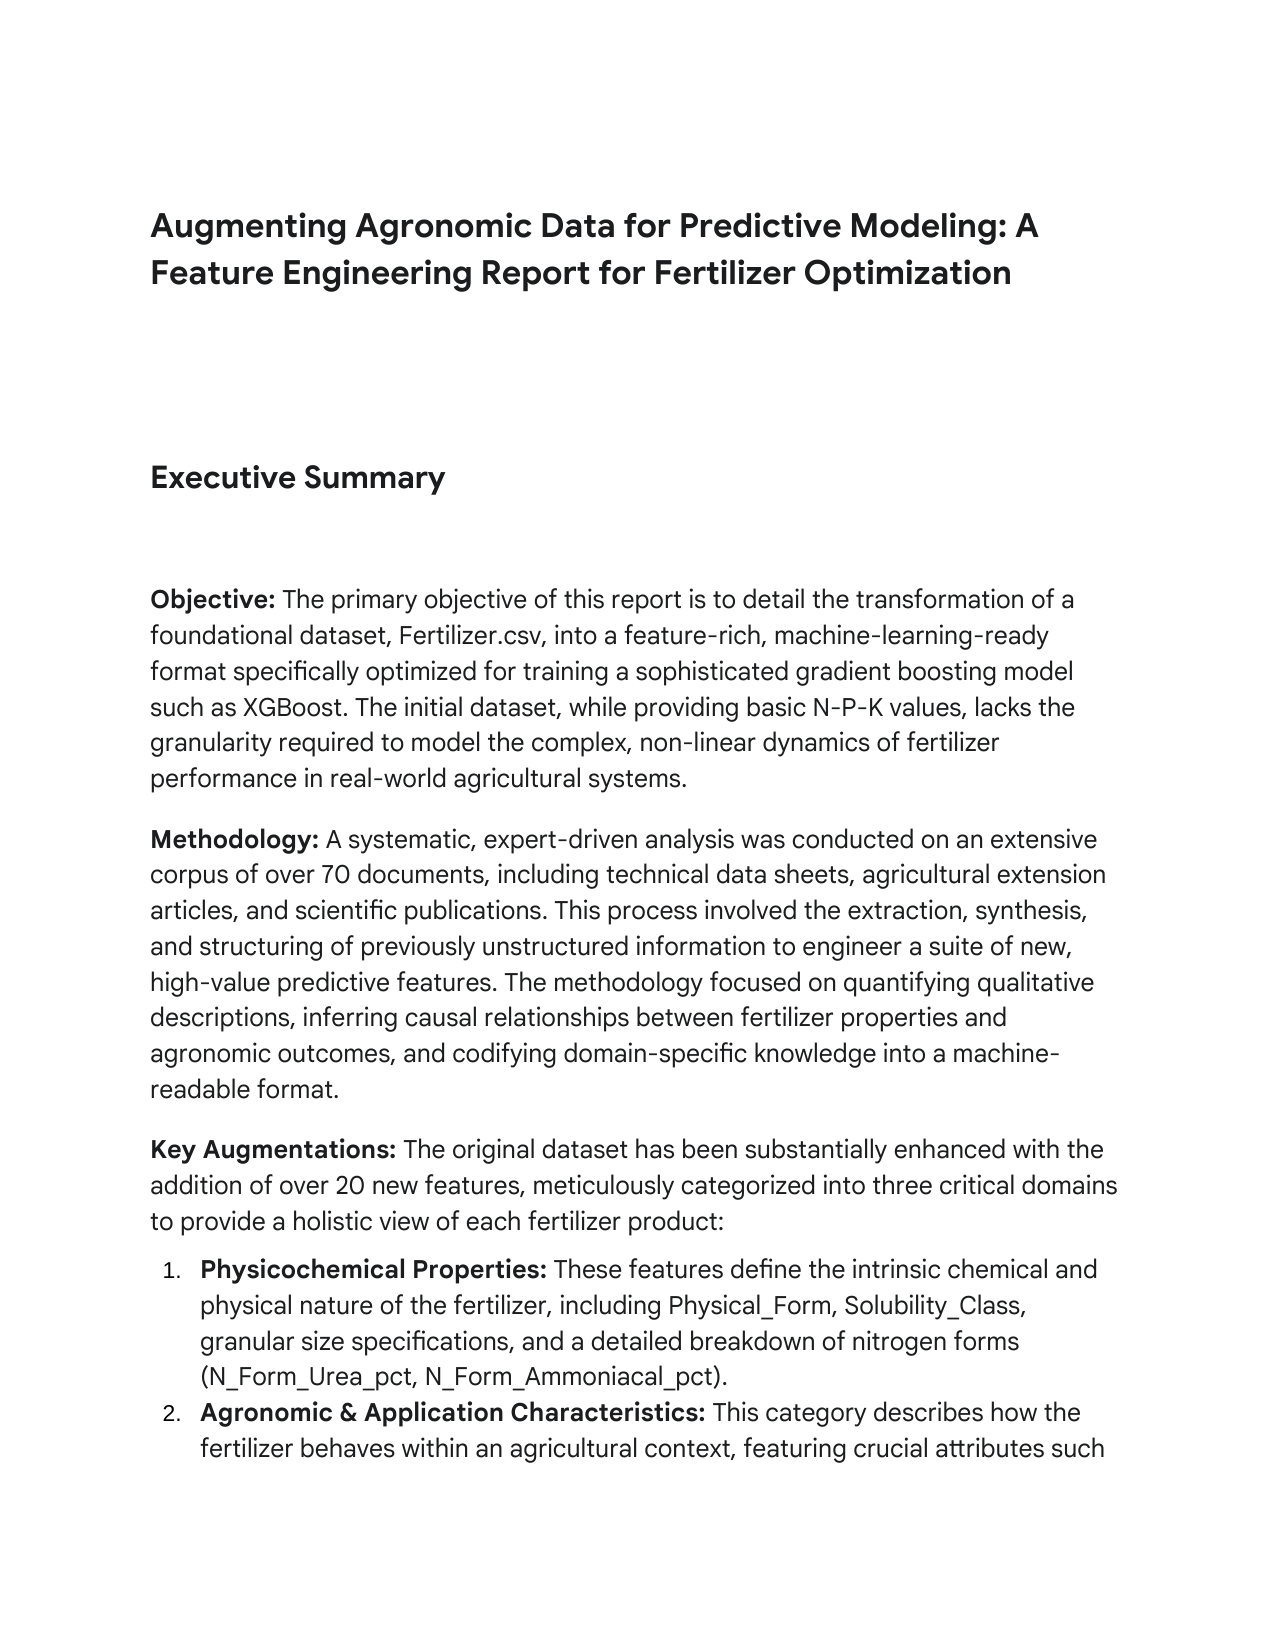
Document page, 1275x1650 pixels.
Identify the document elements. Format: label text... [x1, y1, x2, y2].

subtitle Executive Summary [150, 458, 1125, 497]
list Physicochemical Properties: These features define the intrinsic chemical and physical nature of the fertilizer, including Physical_Form, Solubility_Class, granular size specifications, and a detailed breakdown of nitrogen forms (N_Form_Urea_pct, N_Form_Ammoniacal_pct). [162, 1254, 1125, 1393]
text Key Augmentations: The original dataset has been substantially enhanced with the addition of over 20 new features, meticulously categorized into three critical domains to provide a holistic view of each fertilizer product: [150, 1135, 1125, 1238]
text Methodology: A systematic, expert-driven analysis was conducted on an extensive corpus of over 70 documents, including technical data sheets, agricultural extension articles, and scientific publications. This process involved the extraction, synthesis, and structuring of previously unstructured information to engineer a suite of new, high-value predictive features. The methodology focused on quantifying qualitative descriptions, inferring causal relationships between fertilizer properties and agronomic outcomes, and codifying domain-specific knowledge into a machine-readable format. [150, 824, 1125, 1105]
text Objective: The primary objective of this report is to detail the transformation of a foundational dataset, Fertilizer.csv, into a feature-rich, machine-learning-ready format specifically optimized for training a sophisticated gradient boosting model such as XGBoost. The initial dataset, while providing basic N-P-K values, lacks the granularity required to model the complex, non-linear dynamics of fertilizer performance in real-world agricultural systems. [150, 584, 1125, 794]
subtitle Augmenting Agronomic Data for Predictive Modeling: A Feature Engineering Report for Fertilizer Optimization [150, 205, 1125, 294]
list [162, 1397, 1125, 1464]
